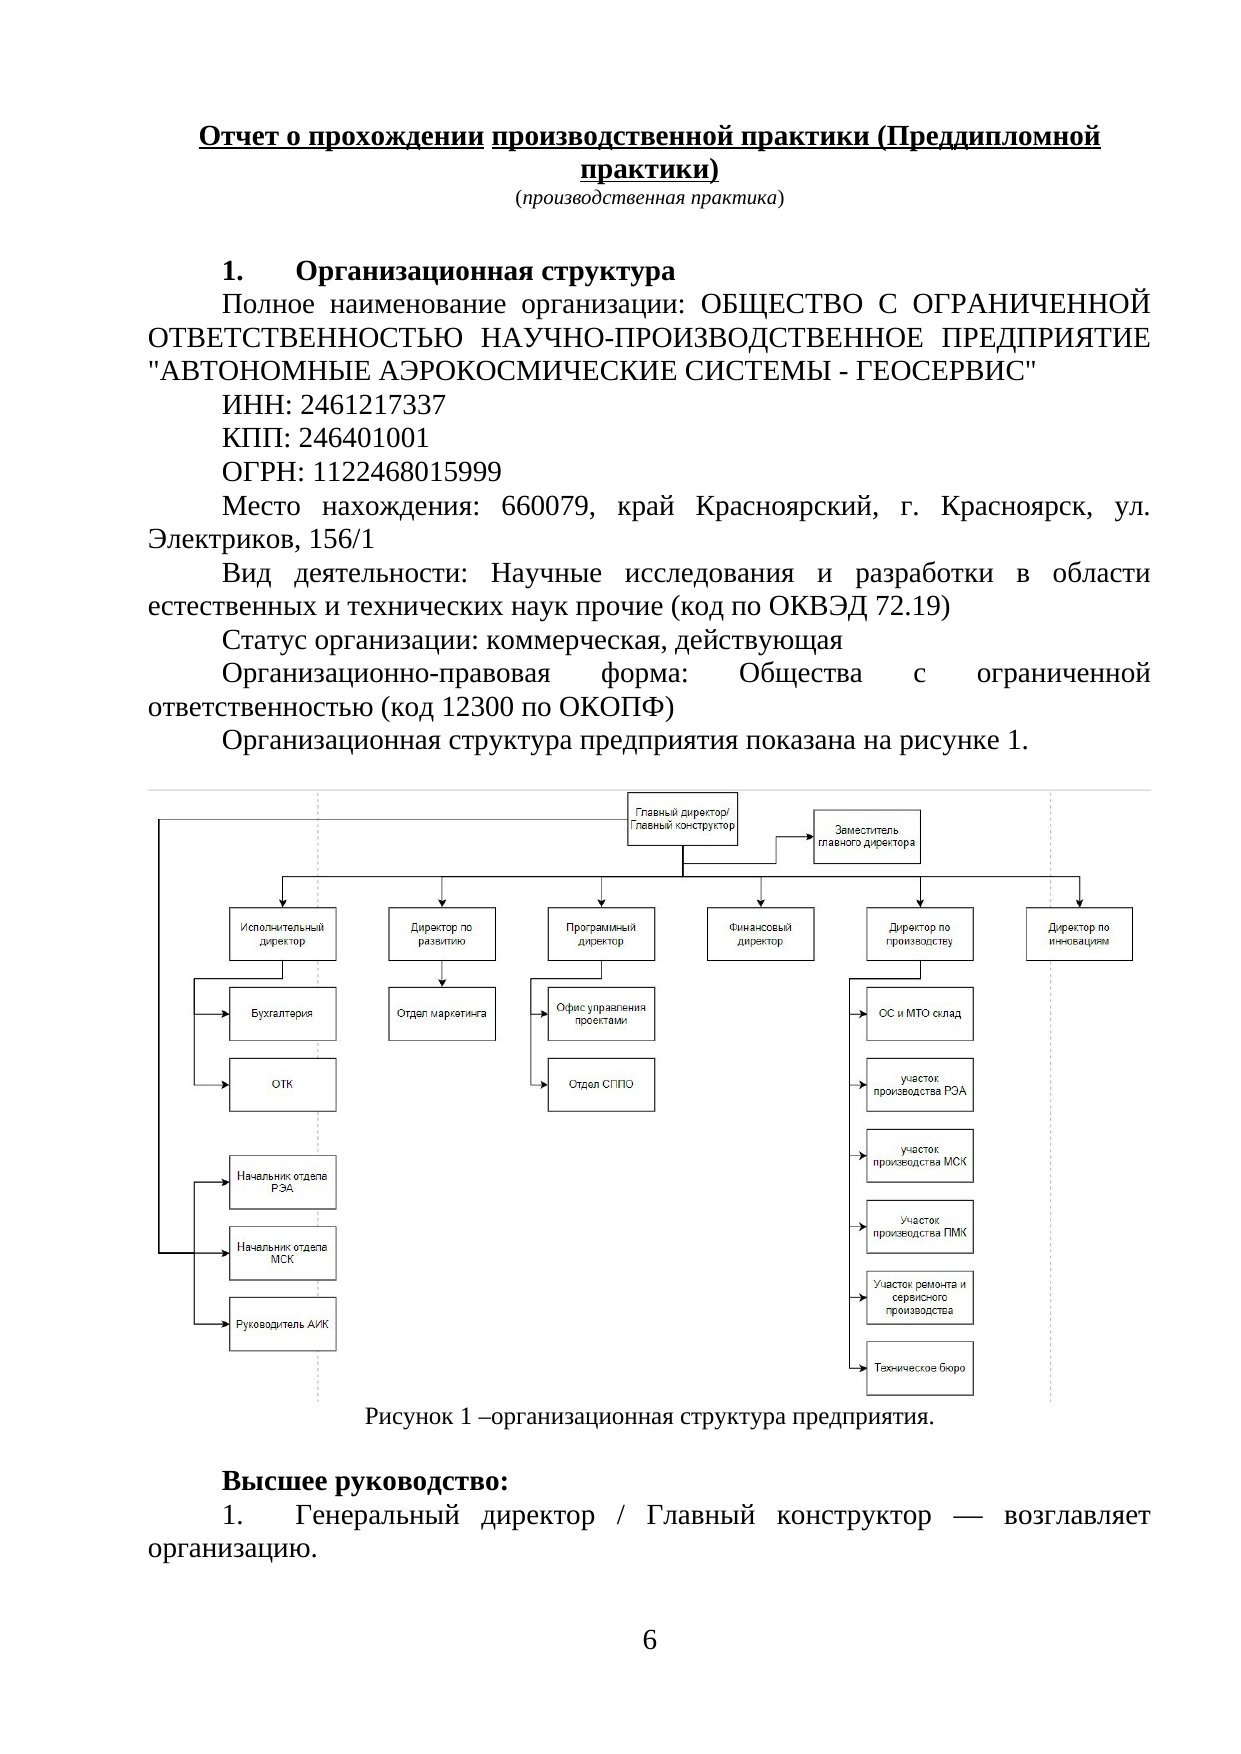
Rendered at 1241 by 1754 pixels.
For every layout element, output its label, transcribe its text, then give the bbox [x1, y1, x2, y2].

list Организационная структура предприятия показана на рисунке 1. [148, 722, 1152, 756]
list ИНН: 2461217337 [148, 387, 1152, 421]
list Статус организации: коммерческая, действующая [148, 622, 1152, 655]
picture [147, 789, 1152, 1402]
list ОГРН: 1122468015999 [148, 454, 1152, 488]
list Организационная структура [148, 253, 1152, 286]
list Вид деятельности: Научные исследования и разработки в области естественных и технических наук прочие (код по ОКВЭД 72.19) [148, 555, 1152, 622]
text Отчет о прохождении производственной практики (Преддипломной практики) [148, 118, 1152, 185]
list Организационно-правовая форма: Общества с ограниченной ответственностью (код 12300 по ОКОПФ) [148, 655, 1152, 722]
list КПП: 246401001 [148, 421, 1152, 454]
list Полное наименование организации: ОБЩЕСТВО С ОГРАНИЧЕННОЙ ОТВЕТСТВЕННОСТЬЮ НАУЧНО-ПРОИЗВОДСТВЕННОЕ ПРЕДПРИЯТИЕ "АВТОНОМНЫЕ АЭРОКОСМИЧЕСКИЕ СИСТЕМЫ - ГЕОСЕРВИС" [148, 286, 1152, 387]
text Высшее руководство: [148, 1463, 1152, 1497]
list Место нахождения: 660079, край Красноярский, г. Красноярск, ул. Электриков, 156/1 [148, 488, 1152, 555]
list Генеральный директор / Главный конструктор — возглавляет организацию. [148, 1497, 1152, 1564]
text (производственная практика) [148, 185, 1152, 209]
text Рисунок 1 –организационная структура предприятия. [148, 1402, 1152, 1430]
